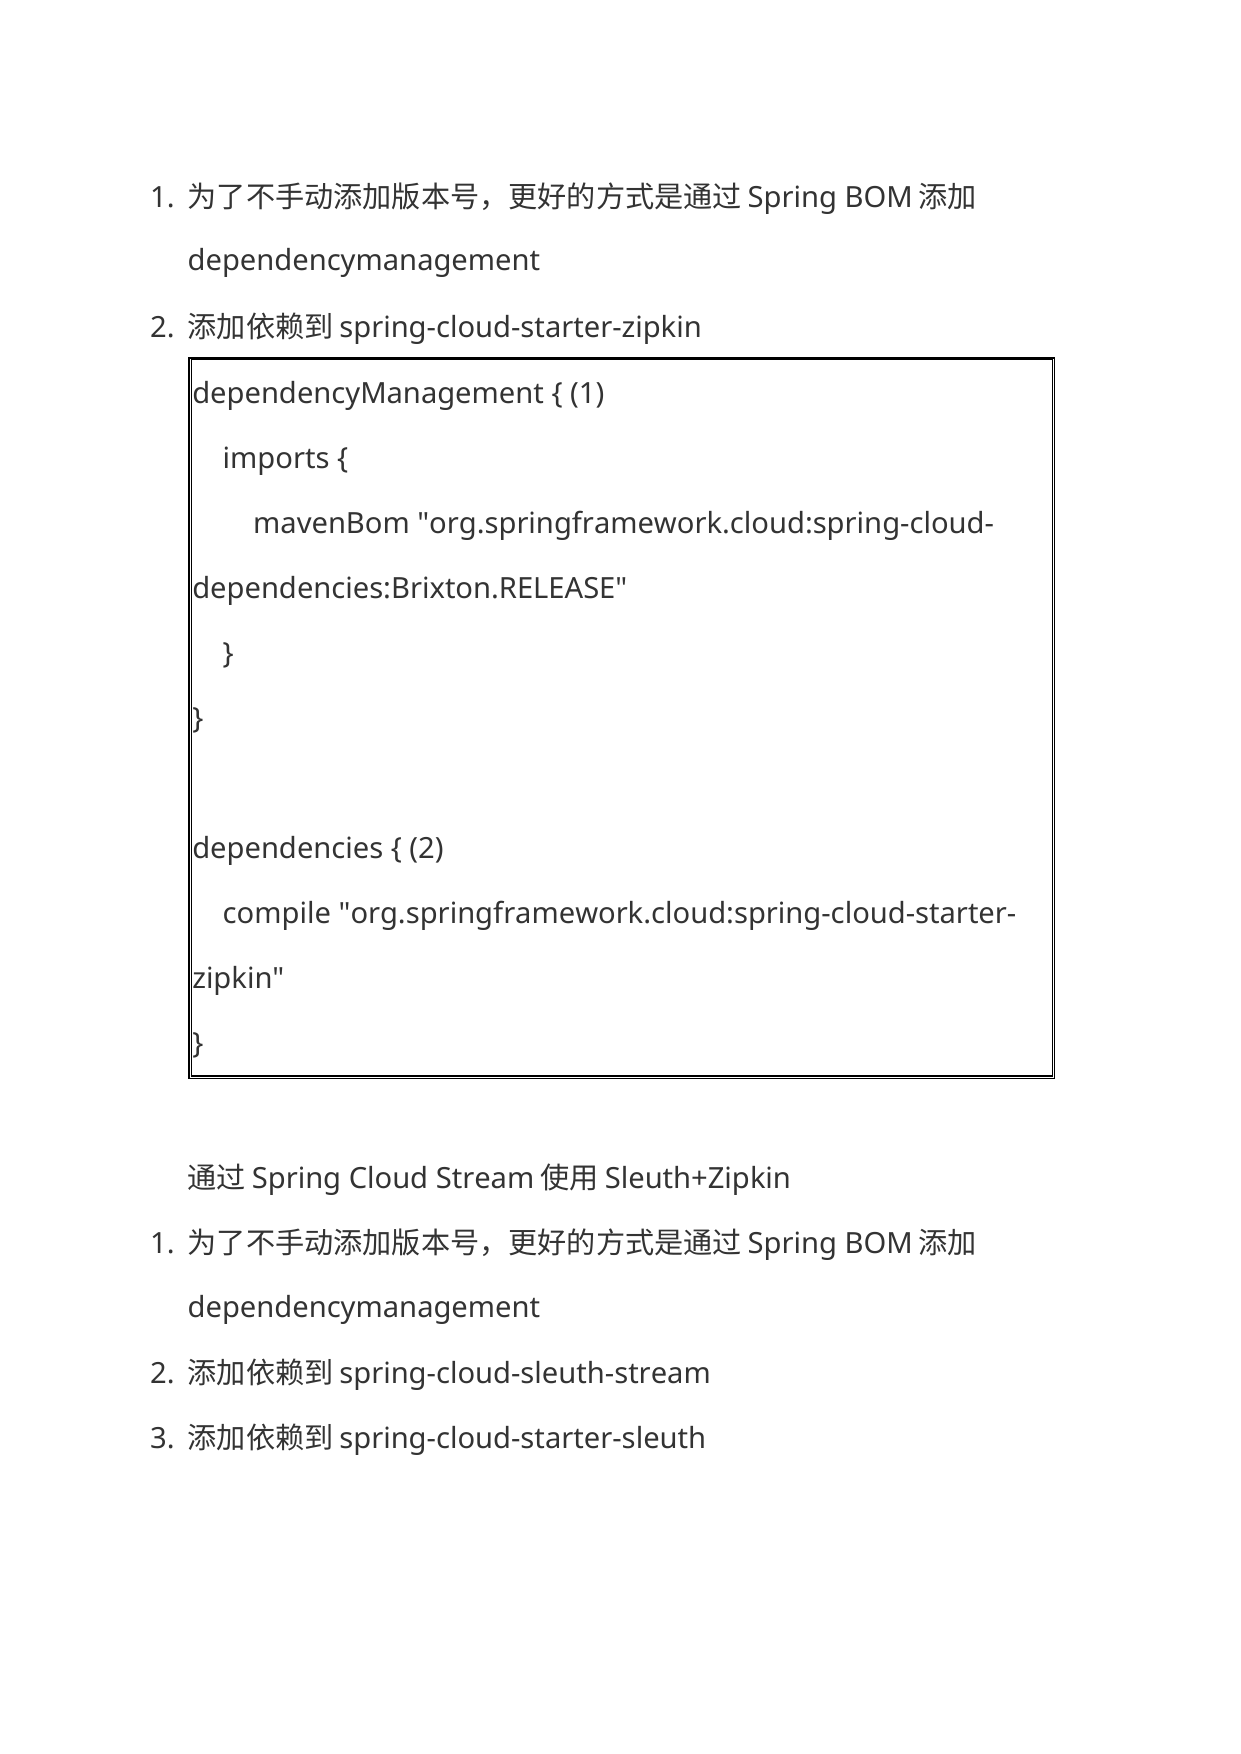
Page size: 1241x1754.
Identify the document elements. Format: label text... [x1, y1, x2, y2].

list 添加依赖到spring-cloud-starter-sleuth [150, 1403, 1053, 1468]
list 为了不手动添加版本号，更好的方式是通过Spring BOM添加dependencymanagement [150, 1208, 1053, 1338]
text 通过Spring Cloud Stream使用Sleuth+Zipkin [187, 1143, 1053, 1208]
list 为了不手动添加版本号，更好的方式是通过Spring BOM添加dependencymanagement [150, 162, 1053, 292]
list 添加依赖到spring-cloud-starter-zipkin [150, 292, 1053, 357]
list 添加依赖到spring-cloud-sleuth-stream [150, 1338, 1053, 1403]
table_header dependencyManagement { (1) imports { mavenBom "org.springframework.cloud:spring-cloud-dependencies:Brixton.RELEASE" } } dependencies { (2) compile "org.springframework.cloud:spring-cloud-starter-zipkin" } [192, 360, 1052, 1075]
